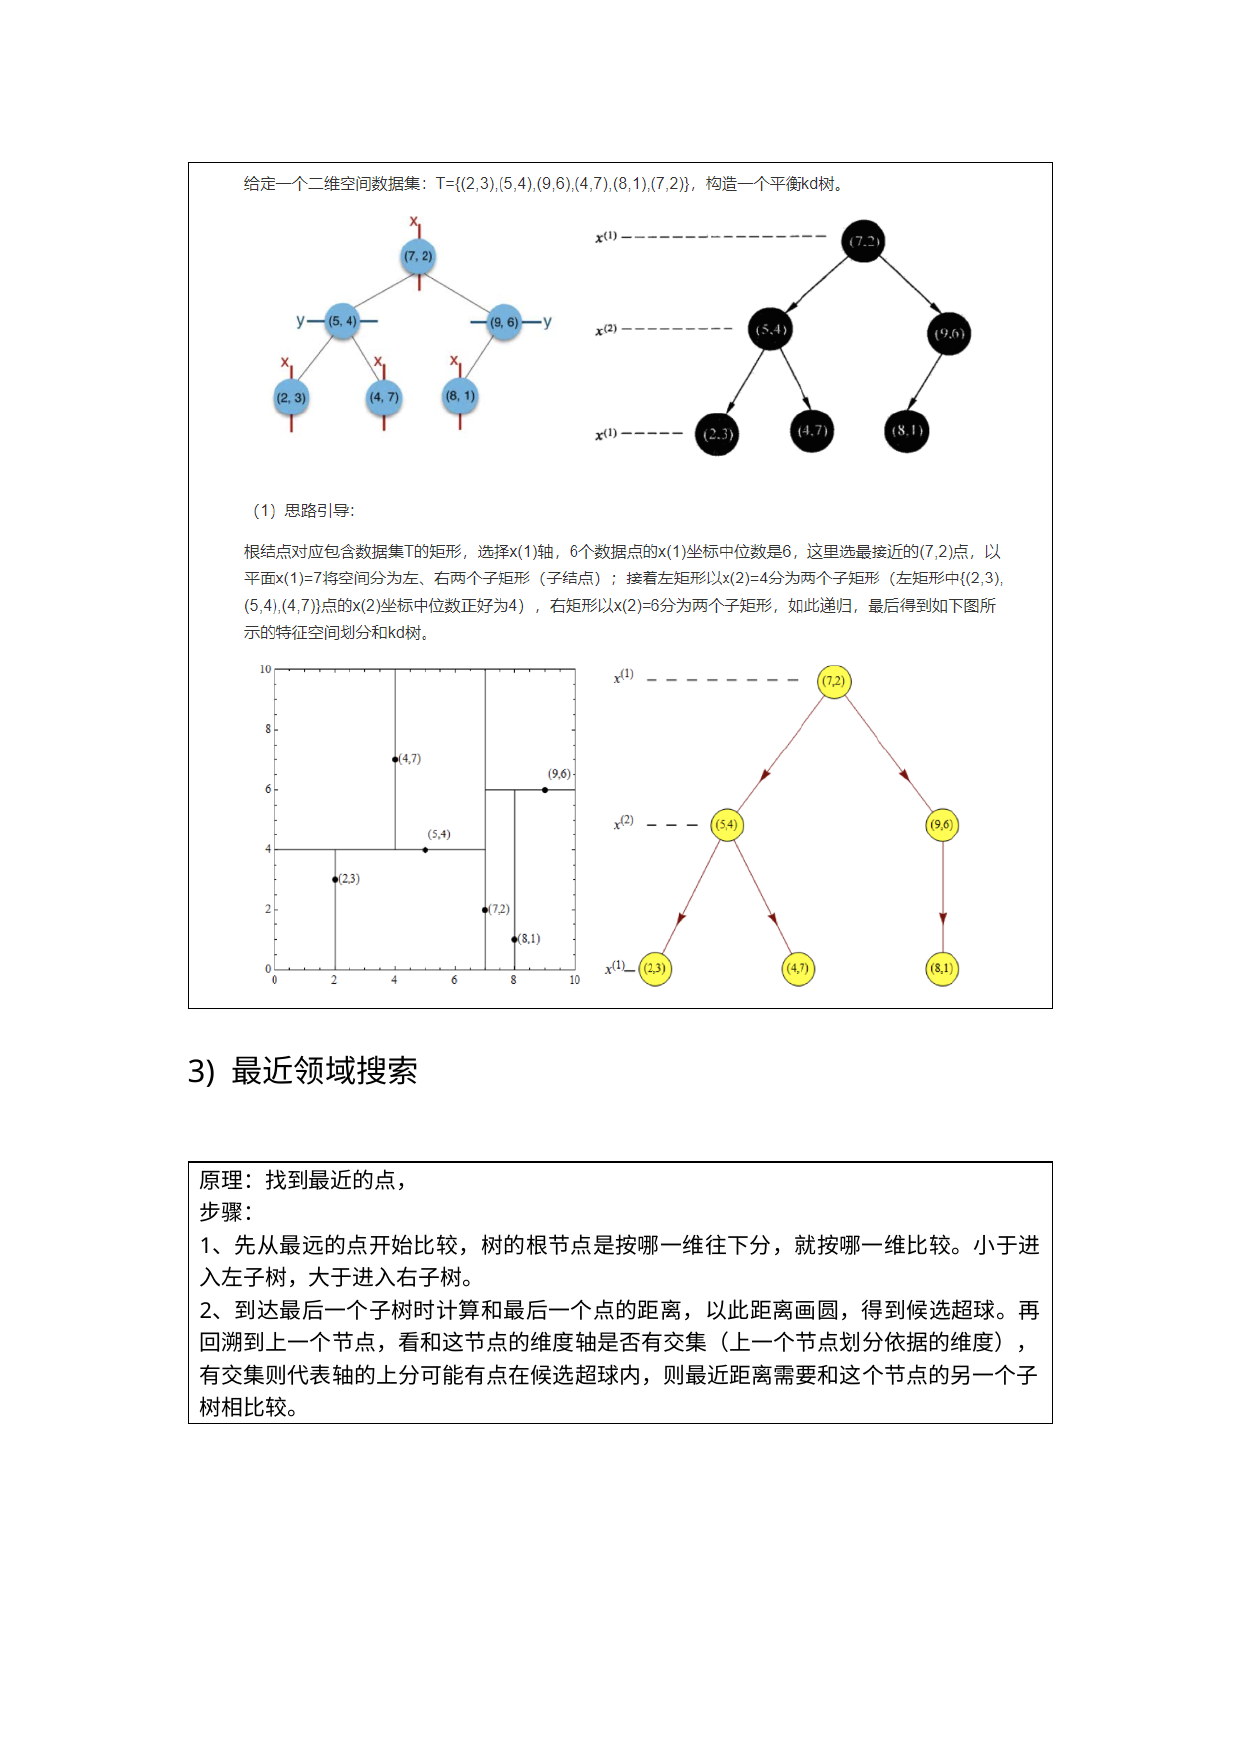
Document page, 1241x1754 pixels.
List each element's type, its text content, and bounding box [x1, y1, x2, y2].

table_header 选取数据所有维度中最分散的那一维开始，即方差最大的 按选取维度的数据小到大排序，取中位数平分为两个子树 取另一维排序，再取中位数，依次往后 [189, 163, 1052, 1008]
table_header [189, 1163, 1052, 1422]
picture [199, 163, 1028, 1002]
subtitle 最近领域搜索 [187, 1036, 1053, 1101]
